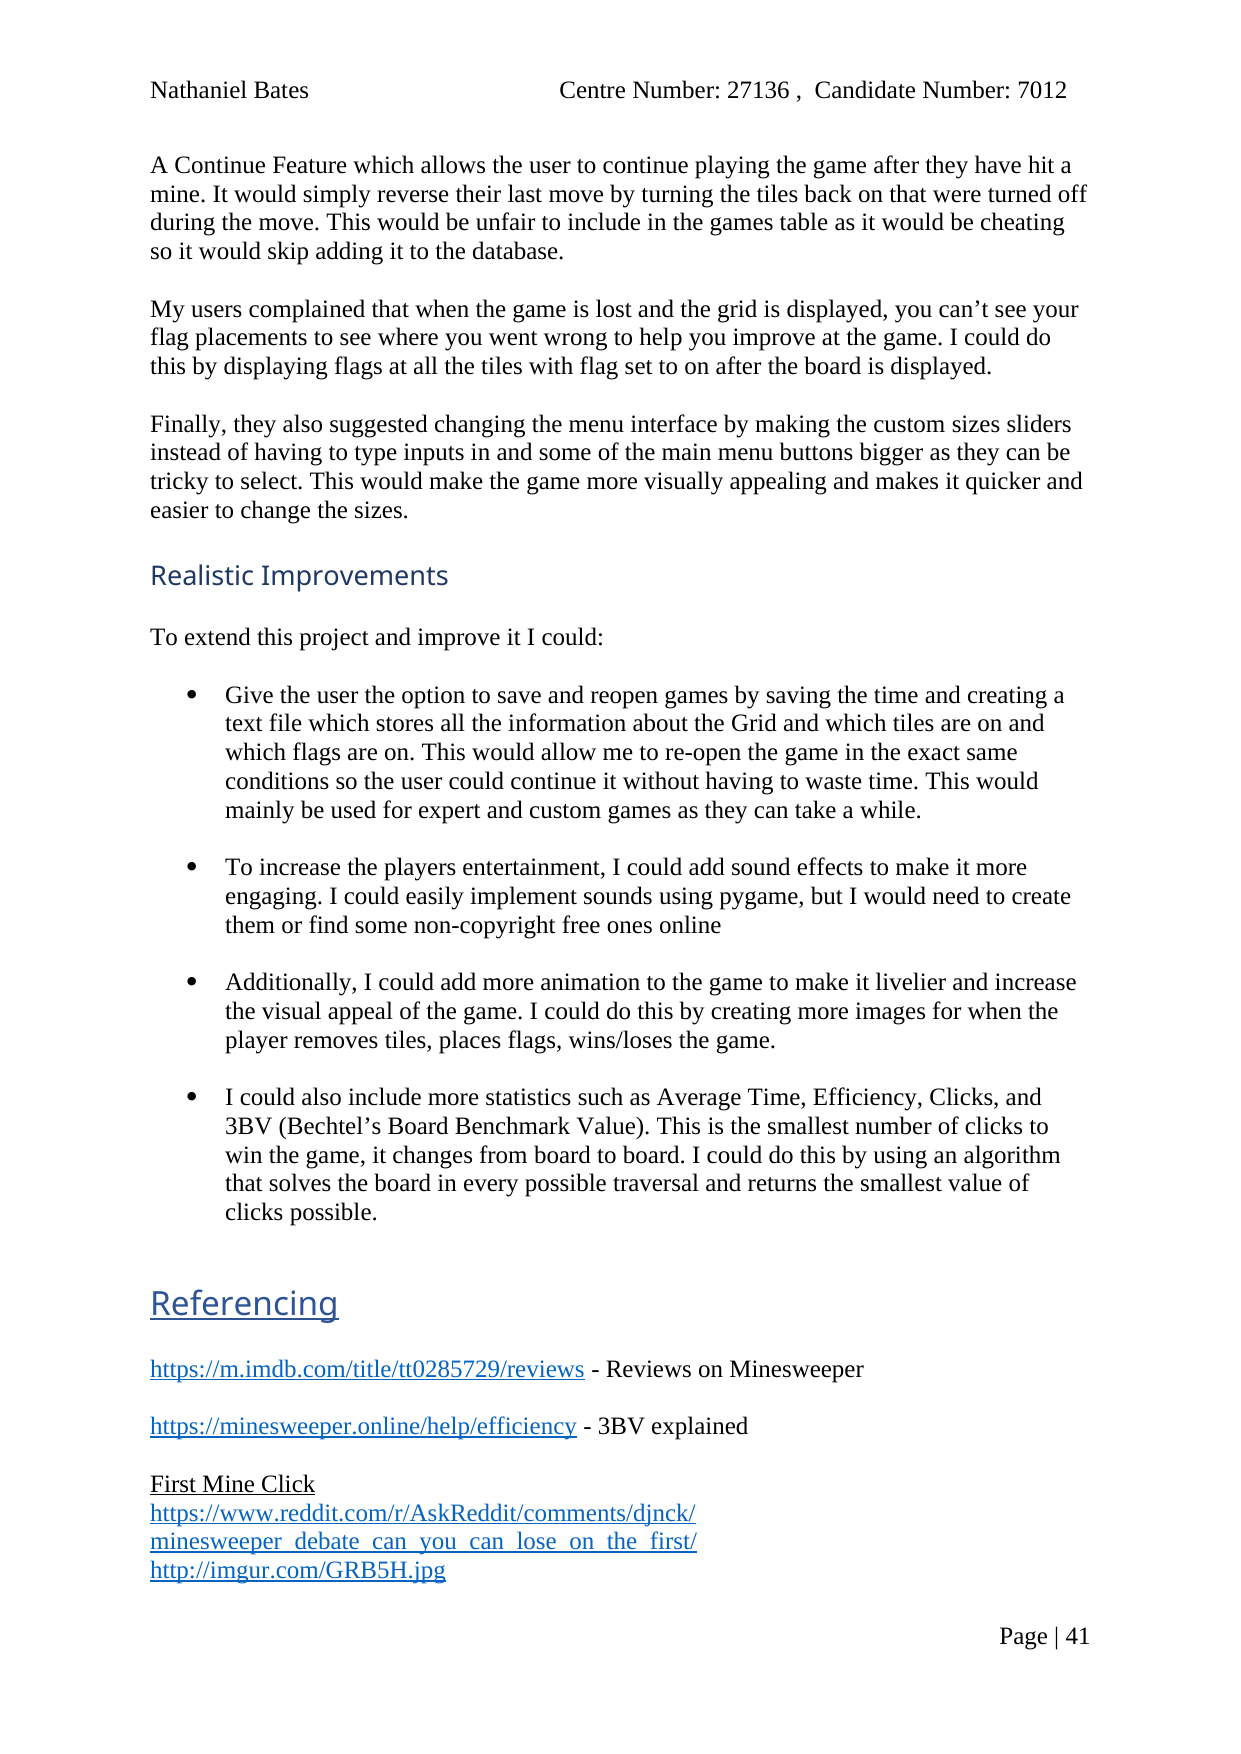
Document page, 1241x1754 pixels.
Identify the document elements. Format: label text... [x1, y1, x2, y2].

subtitle Realistic Improvements [150, 557, 1090, 593]
list Give the user the option to save and reopen games by saving the time and creating a text file which stores all the information about the Grid and which tiles are on and which flags are on. This would allow me to re-open the game in the exact same conditions so the user could continue it without having to waste time. This would mainly be used for expert and custom games as they can take a while. [187, 680, 1090, 823]
text https://minesweeper.online/help/efficiency - 3BV explained [150, 1411, 1090, 1440]
text http://imgur.com/GRB5H.jpg [150, 1555, 1090, 1584]
subtitle Referencing [150, 1280, 1090, 1325]
text Finally, they also suggested changing the menu interface by making the custom sizes sliders instead of having to type inputs in and some of the main menu buttons bigger as they can be tricky to select. This would make the game more visually appealing and makes it quicker and easier to change the sizes. [150, 409, 1090, 524]
text A Continue Feature which allows the user to continue playing the game after they have hit a mine. It would simply reverse their last move by turning the tiles back on that were turned off during the move. This would be unfair to include in the games table as it would be cheating so it would skip adding it to the database. [150, 150, 1090, 265]
text https://m.imdb.com/title/tt0285729/reviews - Reviews on Minesweeper [150, 1354, 1090, 1383]
list Additionally, I could add more animation to the game to make it livelier and increase the visual appeal of the game. I could do this by creating more images for when the player removes tiles, places flags, wins/loses the game. [187, 967, 1090, 1053]
text To extend this project and improve it I could: [150, 622, 1090, 651]
text First Mine Click [150, 1469, 1090, 1498]
text My users complained that when the game is lost and the grid is displayed, you can’t see your flag placements to see where you went wrong to help you improve at the game. I could do this by displaying flags at all the tiles with flag set to on after the board is displayed. [150, 294, 1090, 380]
list I could also include more statistics such as Average Time, Efficiency, Clicks, and 3BV (Bechtel’s Board Benchmark Value). This is the smallest number of clicks to win the game, it changes from board to board. I could do this by using an algorithm that solves the board in every possible traversal and returns the smallest value of clicks possible. [187, 1082, 1090, 1226]
text https://www.reddit.com/r/AskReddit/comments/djnck/minesweeper_debate_can_you_can_lose_on_the_first/ [150, 1498, 1090, 1555]
list To increase the players entertainment, I could add sound effects to make it more engaging. I could easily implement sounds using pygame, but I would need to create them or find some non-copyright free ones online [187, 852, 1090, 938]
